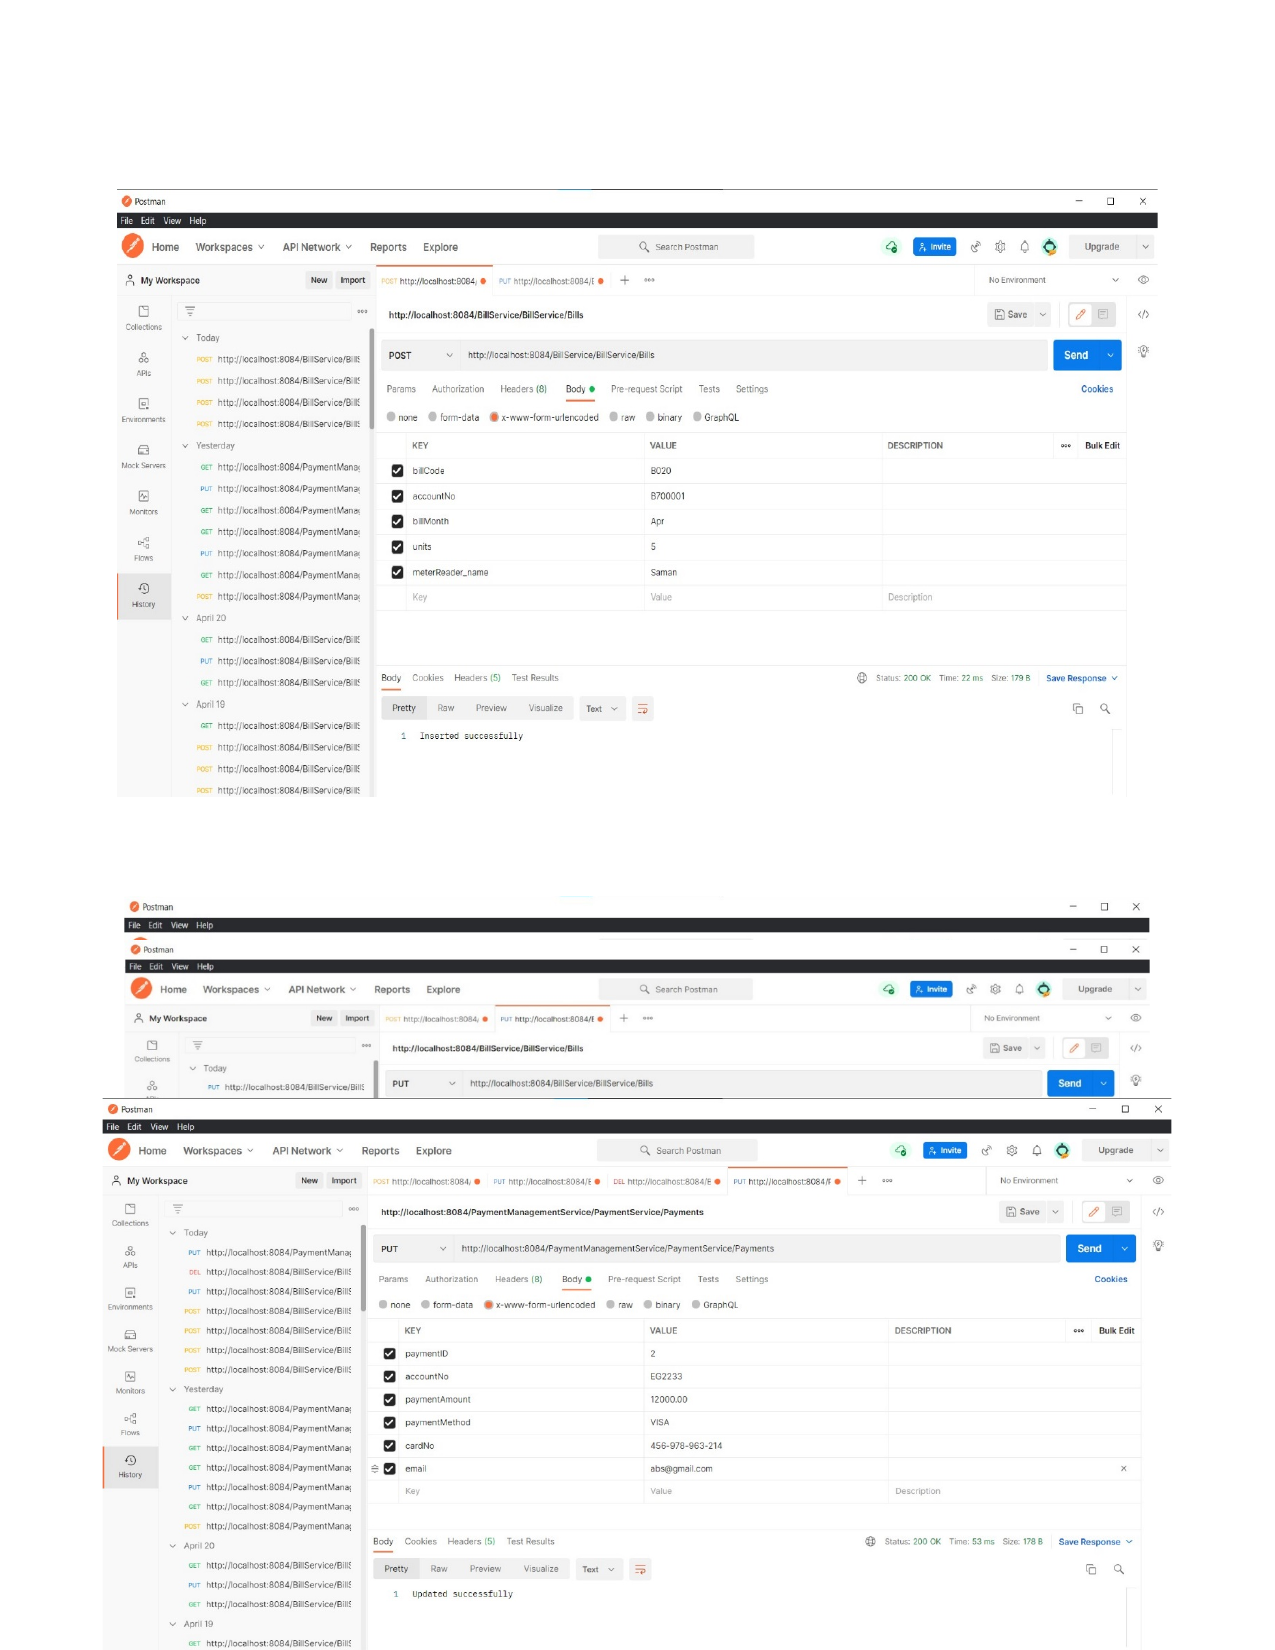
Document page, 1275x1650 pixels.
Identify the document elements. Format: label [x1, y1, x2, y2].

picture [102, 896, 1171, 1650]
picture [117, 189, 1157, 796]
